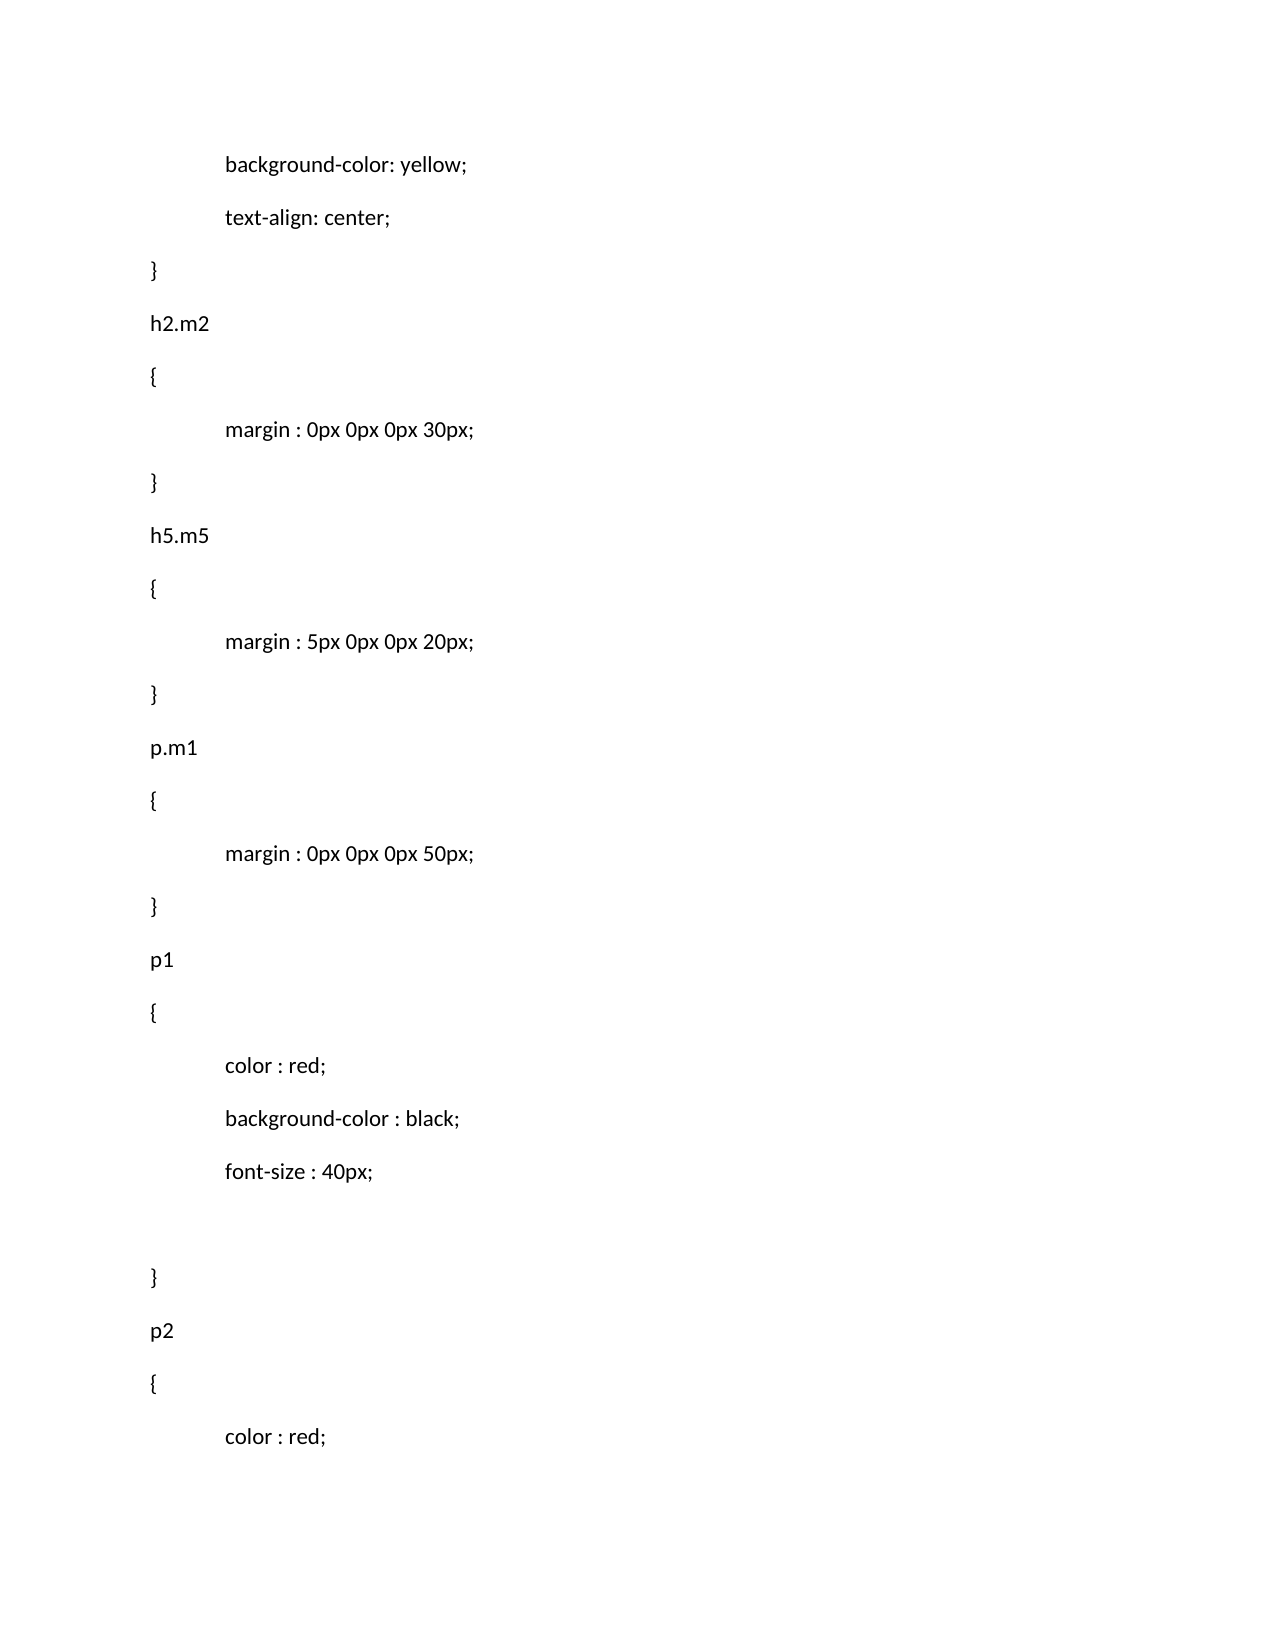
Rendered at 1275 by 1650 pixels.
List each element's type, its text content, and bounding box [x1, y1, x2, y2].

text } [150, 468, 1125, 496]
text background-color: yellow; [150, 150, 1125, 178]
text font-size : 40px; [150, 1157, 1125, 1185]
text } [150, 1263, 1125, 1291]
text margin : 0px 0px 0px 30px; [150, 415, 1125, 443]
text { [150, 574, 1125, 602]
text h2.m2 [150, 309, 1125, 337]
text { [150, 998, 1125, 1026]
text { [150, 362, 1125, 390]
text background-color : black; [150, 1104, 1125, 1132]
text margin : 5px 0px 0px 20px; [150, 627, 1125, 655]
text p1 [150, 945, 1125, 973]
text color : red; [150, 1051, 1125, 1079]
text h5.m5 [150, 521, 1125, 549]
text } [150, 680, 1125, 708]
text color : red; [150, 1422, 1125, 1451]
text { [150, 1369, 1125, 1397]
text p.m1 [150, 733, 1125, 761]
text text-align: center; [150, 203, 1125, 231]
text } [150, 256, 1125, 284]
text margin : 0px 0px 0px 50px; [150, 839, 1125, 867]
text } [150, 892, 1125, 920]
text { [150, 786, 1125, 814]
text p2 [150, 1316, 1125, 1344]
